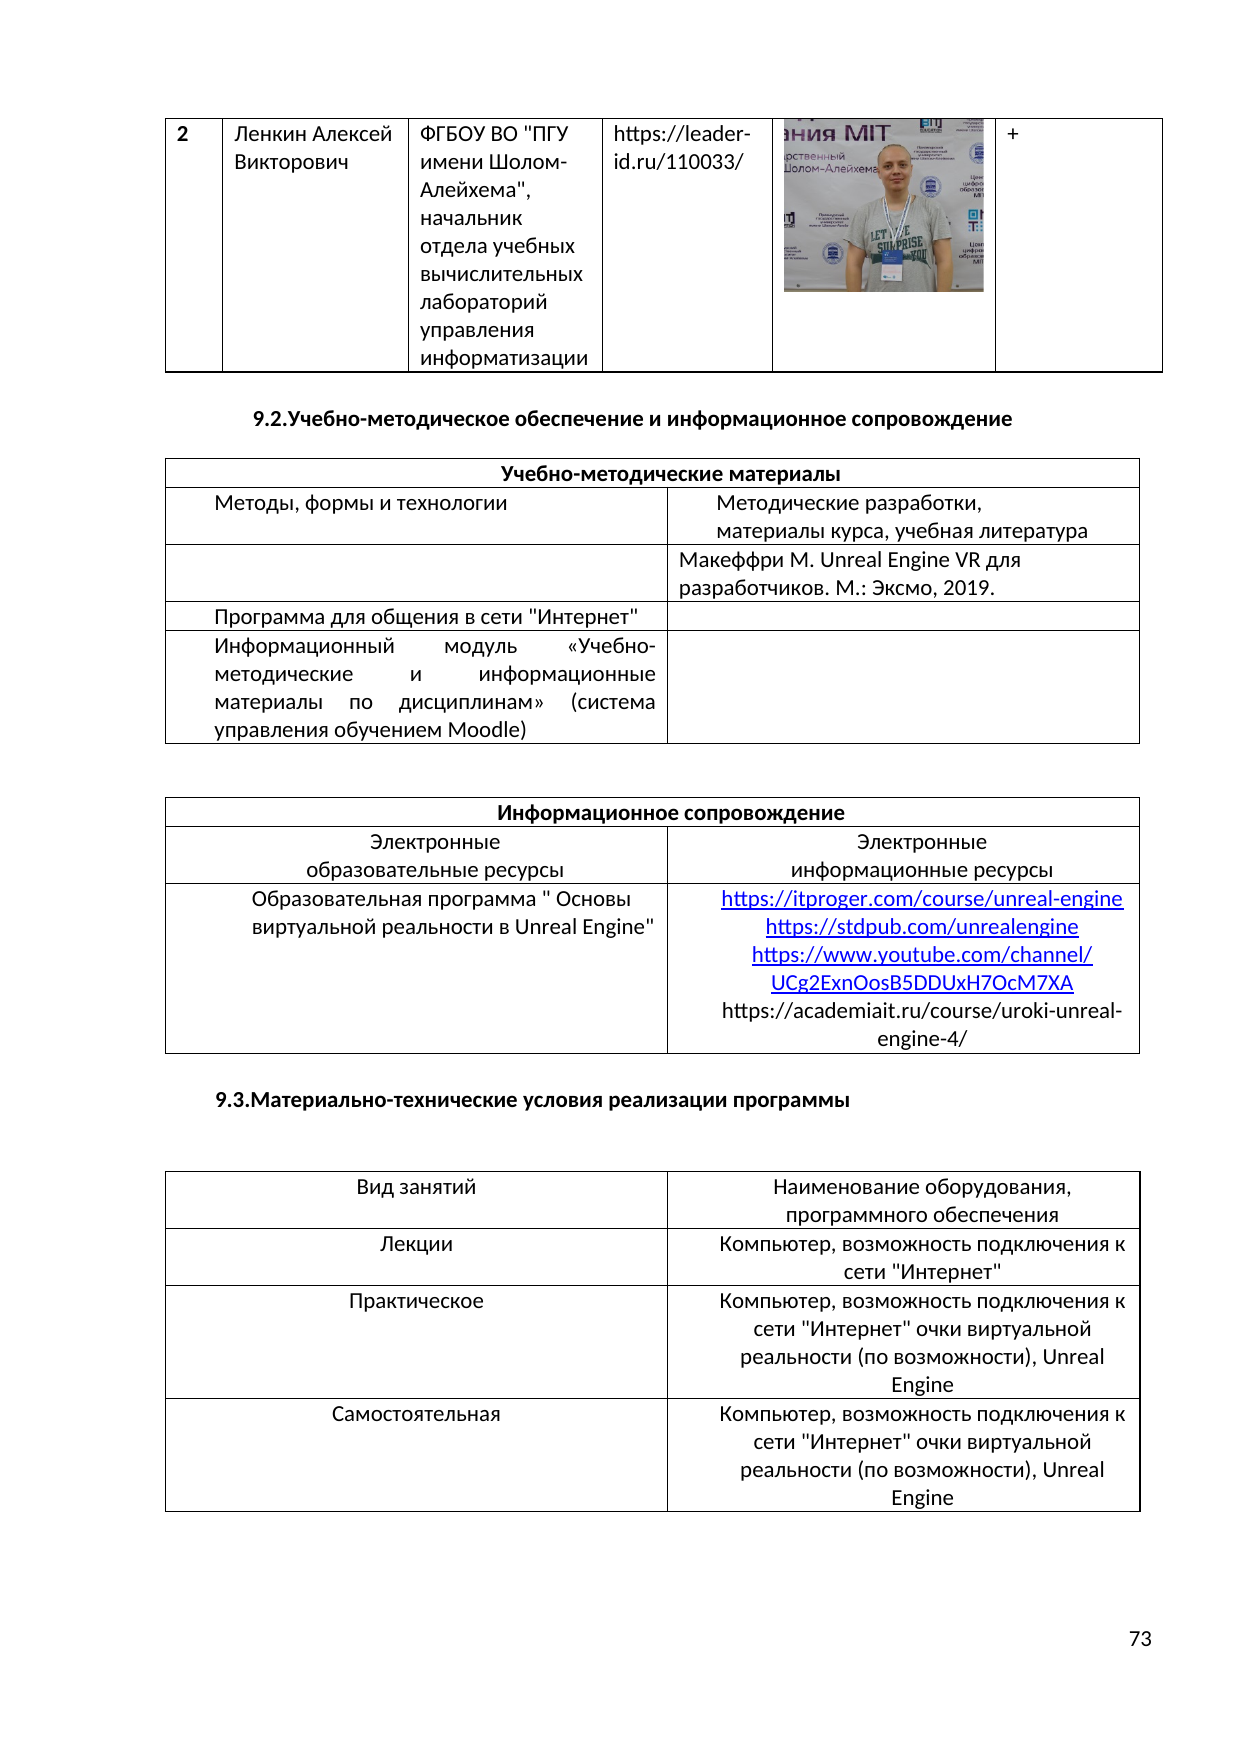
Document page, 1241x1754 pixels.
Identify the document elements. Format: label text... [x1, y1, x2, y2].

table_cell [668, 602, 1139, 630]
table_cell Электронные образовательные ресурсы [166, 827, 667, 883]
table_cell + [996, 119, 1162, 371]
table_header Вид занятий [166, 1172, 667, 1228]
picture [784, 119, 984, 292]
table_cell Компьютер, возможность подключения к сети "Интернет" очки виртуальной реальности (по возможности), Unreal Engine [668, 1399, 1139, 1511]
table_cell 2 [166, 119, 222, 371]
table_cell Самостоятельная [166, 1399, 667, 1511]
table_header Наименование оборудования, программного обеспечения [668, 1172, 1139, 1228]
table_cell https://leader-id.ru/110033/ [603, 119, 772, 371]
table_header Информационное сопровождение [166, 798, 1139, 826]
table_cell Макеффри М. Unreal Engine VR для разработчиков. М.: Эксмо, 2019. [668, 545, 1139, 601]
table_cell Практическое [166, 1286, 667, 1398]
table_cell Информационный модуль «Учебно-методические и информационные материалы по дисциплинам» (система управления обучением Moodle) [166, 631, 667, 743]
table_cell [668, 631, 1139, 743]
table_cell Компьютер, возможность подключения к сети "Интернет" очки виртуальной реальности (по возможности), Unreal Engine [668, 1286, 1139, 1398]
table_cell Компьютер, возможность подключения к сети "Интернет" [668, 1229, 1139, 1285]
table_cell Электронные информационные ресурсы [668, 827, 1139, 883]
table_cell Методы, формы и технологии [166, 488, 667, 544]
table_cell Ленкин Алексей Викторович [223, 119, 408, 371]
table_header Учебно-методические материалы [166, 459, 1139, 487]
table_cell Образовательная программа " Основы виртуальной реальности в Unreal Engine" [166, 884, 667, 1052]
table_cell [773, 119, 995, 371]
table_cell https://itproger.com/course/unreal-engine https://stdpub.com/unrealengine https://www.youtube.com/channel/ UCg2ExnOosB5DDUxH7OcM7XA https://academiait.ru/course/uroki-unreal-engine-4/ [668, 884, 1139, 1052]
table_cell ФГБОУ ВО "ПГУ имени Шолом-Алейхема", начальник отдела учебных вычислительных лабораторий управления информатизации [409, 119, 602, 371]
table_cell Программа для общения в сети "Интернет" [166, 602, 667, 630]
table_cell Методические разработки, материалы курса, учебная литература [668, 488, 1139, 544]
list 9.3.Материально-технические условия реализации программы [215, 1086, 1152, 1114]
table_cell Лекции [166, 1229, 667, 1285]
table_cell [166, 545, 667, 601]
list 9.2.Учебно-методическое обеспечение и информационное сопровождение [252, 404, 1152, 433]
